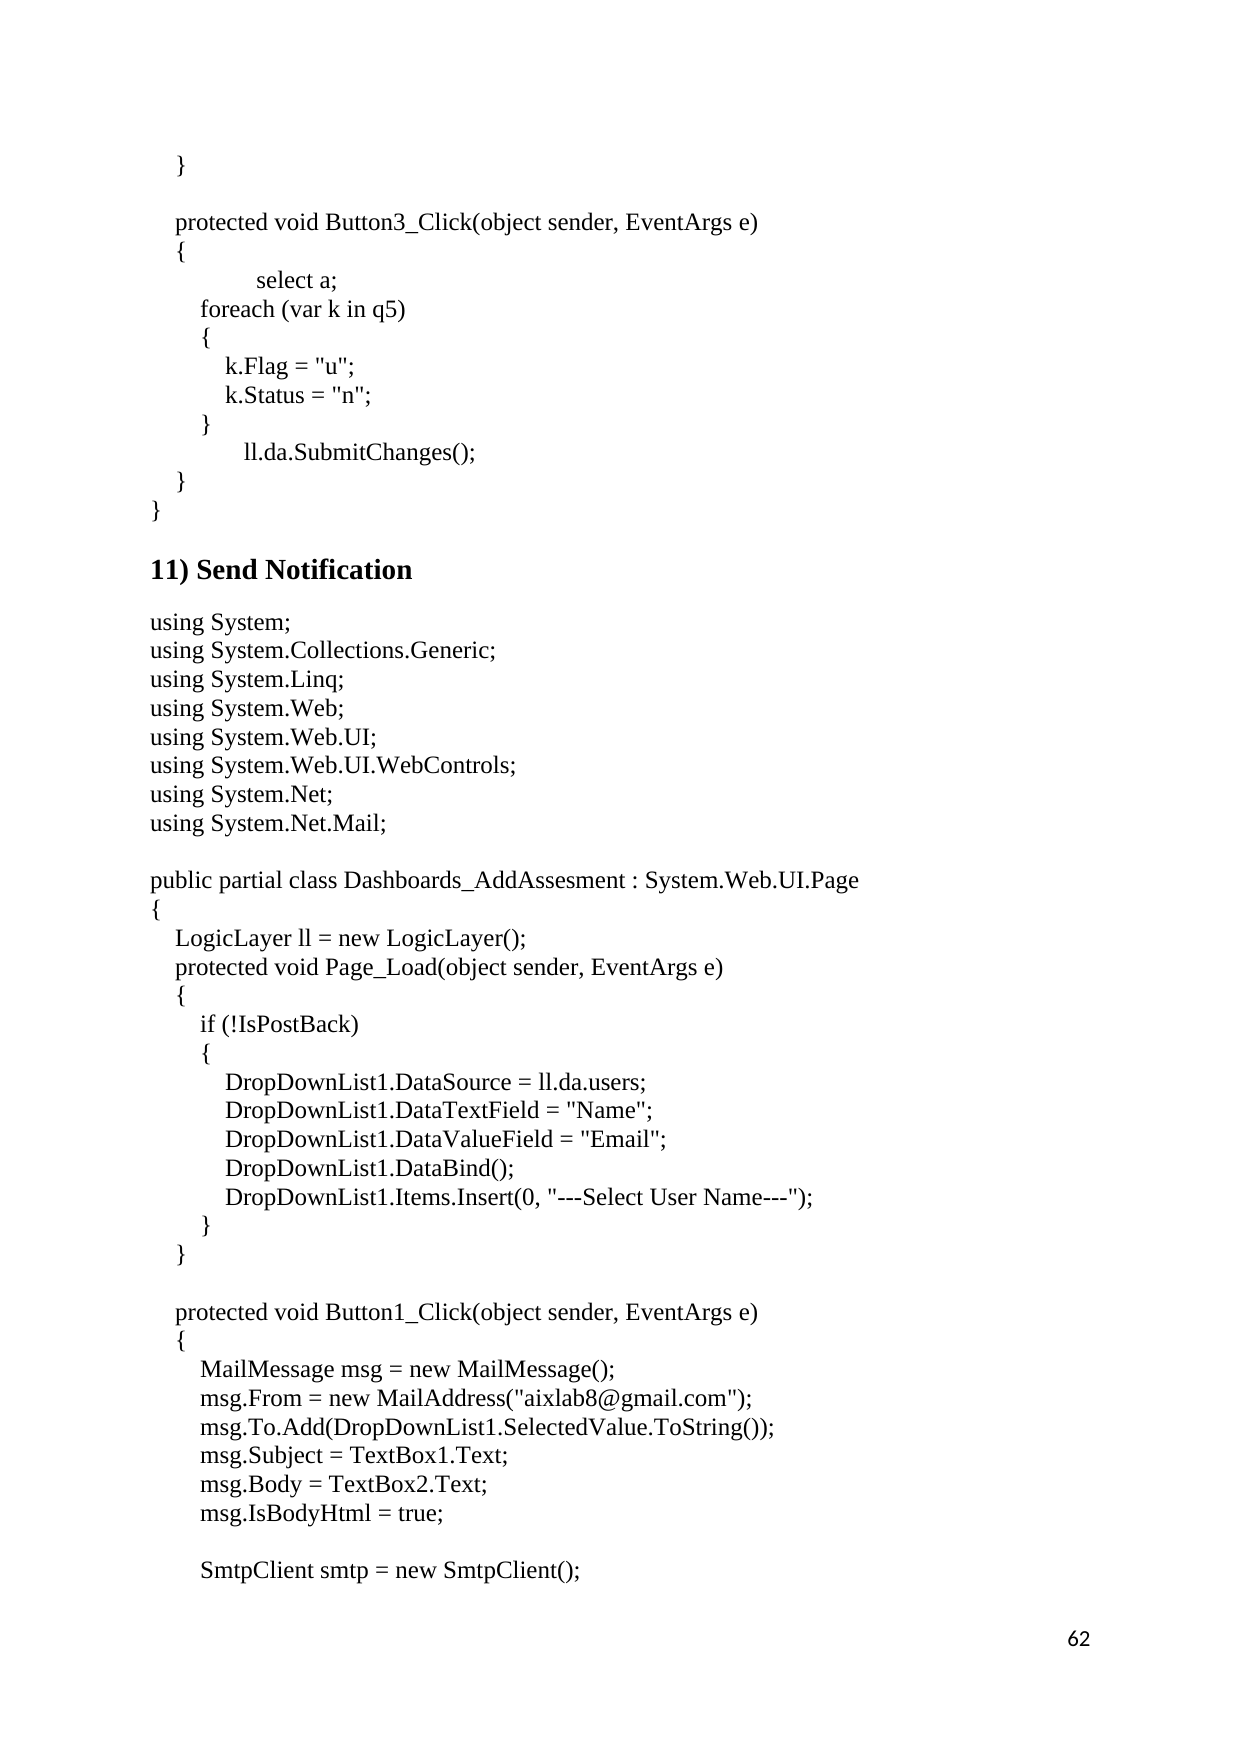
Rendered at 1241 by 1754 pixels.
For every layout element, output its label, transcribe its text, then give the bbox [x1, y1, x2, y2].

text } [150, 466, 1090, 495]
text msg.From = new MailAddress("aixlab8@gmail.com"); [150, 1383, 1090, 1412]
text } [150, 1211, 1090, 1239]
text DropDownList1.DataBind(); [150, 1153, 1090, 1182]
text using System.Web.UI.WebControls; [150, 751, 1090, 779]
text using System.Net.Mail; [150, 808, 1090, 837]
text msg.To.Add(DropDownList1.SelectedValue.ToString()); [150, 1412, 1090, 1441]
text k.Flag = "u"; [150, 351, 1090, 380]
text foreach (var k in q5) [150, 294, 1090, 322]
text msg.IsBodyHtml = true; [150, 1498, 1090, 1527]
text using System.Net; [150, 779, 1090, 808]
text LogicLayer ll = new LogicLayer(); [150, 923, 1090, 952]
text } [150, 150, 1090, 179]
text DropDownList1.Items.Insert(0, "---Select User Name---"); [150, 1182, 1090, 1211]
text } [150, 1239, 1090, 1268]
text { [150, 236, 1090, 265]
text DropDownList1.DataSource = ll.da.users; [150, 1067, 1090, 1096]
text { [150, 322, 1090, 351]
text k.Status = "n"; [150, 380, 1090, 409]
text } [150, 495, 1090, 524]
text using System.Web; [150, 693, 1090, 722]
text protected void Button1_Click(object sender, EventArgs e) [150, 1297, 1090, 1326]
text public partial class Dashboards_AddAssesment : System.Web.UI.Page [150, 866, 1090, 894]
text protected void Page_Load(object sender, EventArgs e) [150, 952, 1090, 981]
text MailMessage msg = new MailMessage(); [150, 1354, 1090, 1383]
text using System.Collections.Generic; [150, 636, 1090, 664]
text } [150, 409, 1090, 437]
text { [150, 981, 1090, 1009]
text SmtpClient smtp = new SmtpClient(); [150, 1556, 1090, 1584]
text using System; [150, 607, 1090, 636]
text 11) Send Notification [150, 552, 1090, 586]
text ll.da.SubmitChanges(); [150, 437, 1090, 466]
text DropDownList1.DataValueField = "Email"; [150, 1124, 1090, 1153]
text msg.Subject = TextBox1.Text; [150, 1441, 1090, 1469]
text select a; [150, 265, 1090, 294]
text using System.Web.UI; [150, 722, 1090, 751]
text msg.Body = TextBox2.Text; [150, 1469, 1090, 1498]
text if (!IsPostBack) [150, 1009, 1090, 1038]
text { [150, 1038, 1090, 1067]
text using System.Linq; [150, 664, 1090, 693]
text DropDownList1.DataTextField = "Name"; [150, 1096, 1090, 1124]
text protected void Button3_Click(object sender, EventArgs e) [150, 207, 1090, 236]
text { [150, 894, 1090, 923]
text { [150, 1326, 1090, 1354]
